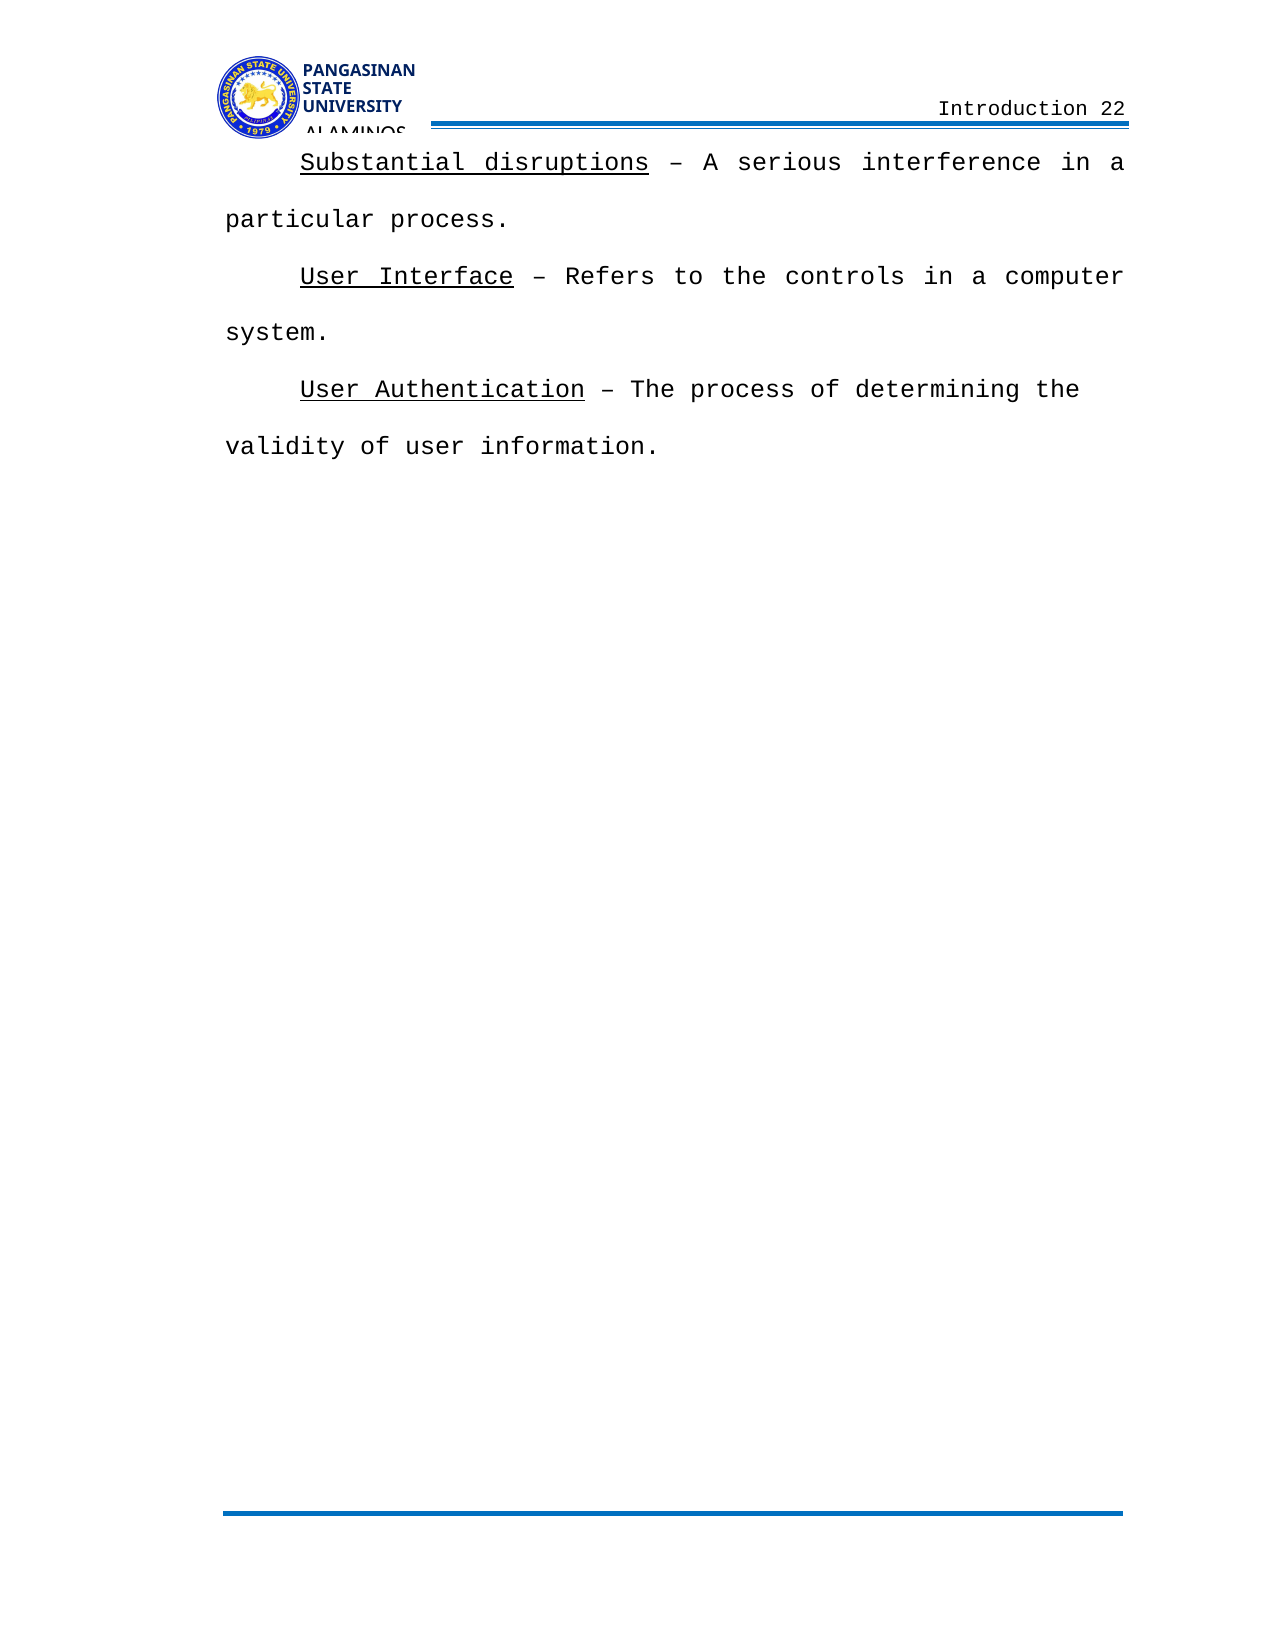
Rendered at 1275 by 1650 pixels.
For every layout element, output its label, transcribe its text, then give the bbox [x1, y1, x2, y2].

text User Authentication – The process of determining the validity of user information. [225, 377, 1125, 462]
picture [217, 56, 300, 139]
text Substantial disruptions – A serious interference in a particular process. [225, 150, 1125, 235]
text User Interface – Refers to the controls in a computer system. [225, 263, 1125, 348]
